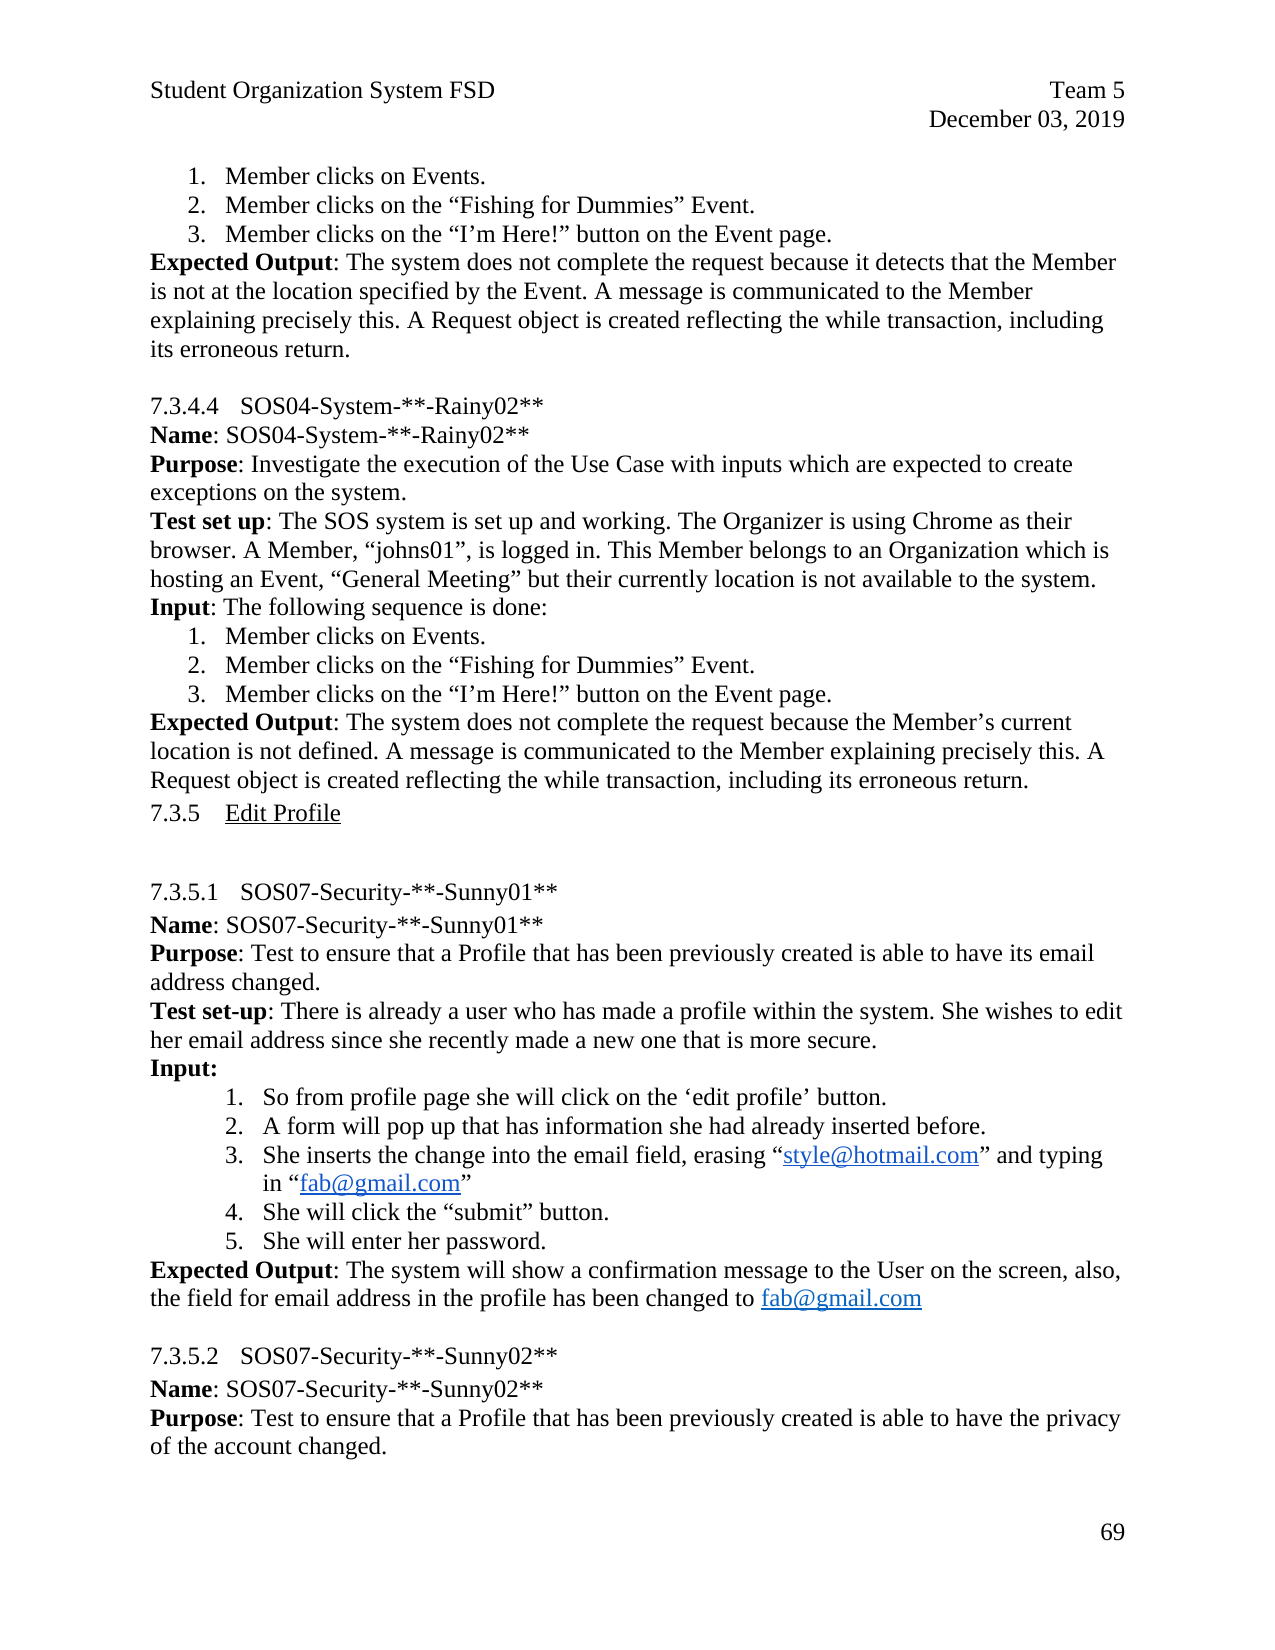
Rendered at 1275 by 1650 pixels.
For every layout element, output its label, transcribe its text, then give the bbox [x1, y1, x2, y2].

text Purpose: Investigate the execution of the Use Case with inputs which are expected to create exceptions on the system. [150, 449, 1125, 506]
text Expected Output: The system will show a confirmation message to the User on the screen, also, the field for email address in the profile has been changed to fab@gmail.com [150, 1255, 1125, 1312]
subtitle SOS04-System-**-Rainy02** [150, 391, 1125, 420]
list Member clicks on the “Fishing for Dummies” Event. [187, 190, 1125, 219]
list Member clicks on the “I’m Here!” button on the Event page. [187, 679, 1125, 707]
list She will click the “submit” button. [225, 1197, 1125, 1226]
list A form will pop up that has information she had already inserted before. [225, 1111, 1125, 1140]
text Input: The following sequence is done: [150, 592, 1125, 621]
list Member clicks on the “I’m Here!” button on the Event page. [187, 219, 1125, 247]
text Purpose: Test to ensure that a Profile that has been previously created is able to have the privacy of the account changed. [150, 1403, 1125, 1460]
text Name: SOS07-Security-**-Sunny02** [150, 1374, 1125, 1403]
text Test set up: The SOS system is set up and working. The Organizer is using Chrome as their browser. A Member, “johns01”, is logged in. This Member belongs to an Organization which is hosting an Event, “General Meeting” but their currently location is not available to the system. [150, 506, 1125, 592]
subtitle SOS07-Security-**-Sunny01** [150, 877, 1125, 905]
text Expected Output: The system does not complete the request because it detects that the Member is not at the location specified by the Event. A message is communicated to the Member explaining precisely this. A Request object is created reflecting the while transaction, including its erroneous return. [150, 247, 1125, 362]
text Name: SOS07-Security-**-Sunny01** [150, 910, 1125, 938]
list She inserts the change into the email field, erasing “style@hotmail.com” and typing in “fab@gmail.com” [225, 1140, 1125, 1197]
text Purpose: Test to ensure that a Profile that has been previously created is able to have its email address changed. [150, 938, 1125, 996]
text Name: SOS04-System-**-Rainy02** [150, 420, 1125, 449]
subtitle Edit Profile [150, 798, 1125, 827]
list Member clicks on the “Fishing for Dummies” Event. [187, 650, 1125, 679]
text Test set-up: There is already a user who has made a profile within the system. She wishes to edit her email address since she recently made a new one that is more secure. [150, 996, 1125, 1053]
list Member clicks on Events. [187, 161, 1125, 190]
list She will enter her password. [225, 1226, 1125, 1255]
text Expected Output: The system does not complete the request because the Member’s current location is not defined. A message is communicated to the Member explaining precisely this. A Request object is created reflecting the while transaction, including its erroneous return. [150, 707, 1125, 794]
list So from profile page she will click on the ‘edit profile’ button. [225, 1082, 1125, 1111]
list Member clicks on Events. [187, 621, 1125, 650]
text Input: [150, 1053, 1125, 1082]
subtitle SOS07-Security-**-Sunny02** [150, 1341, 1125, 1370]
